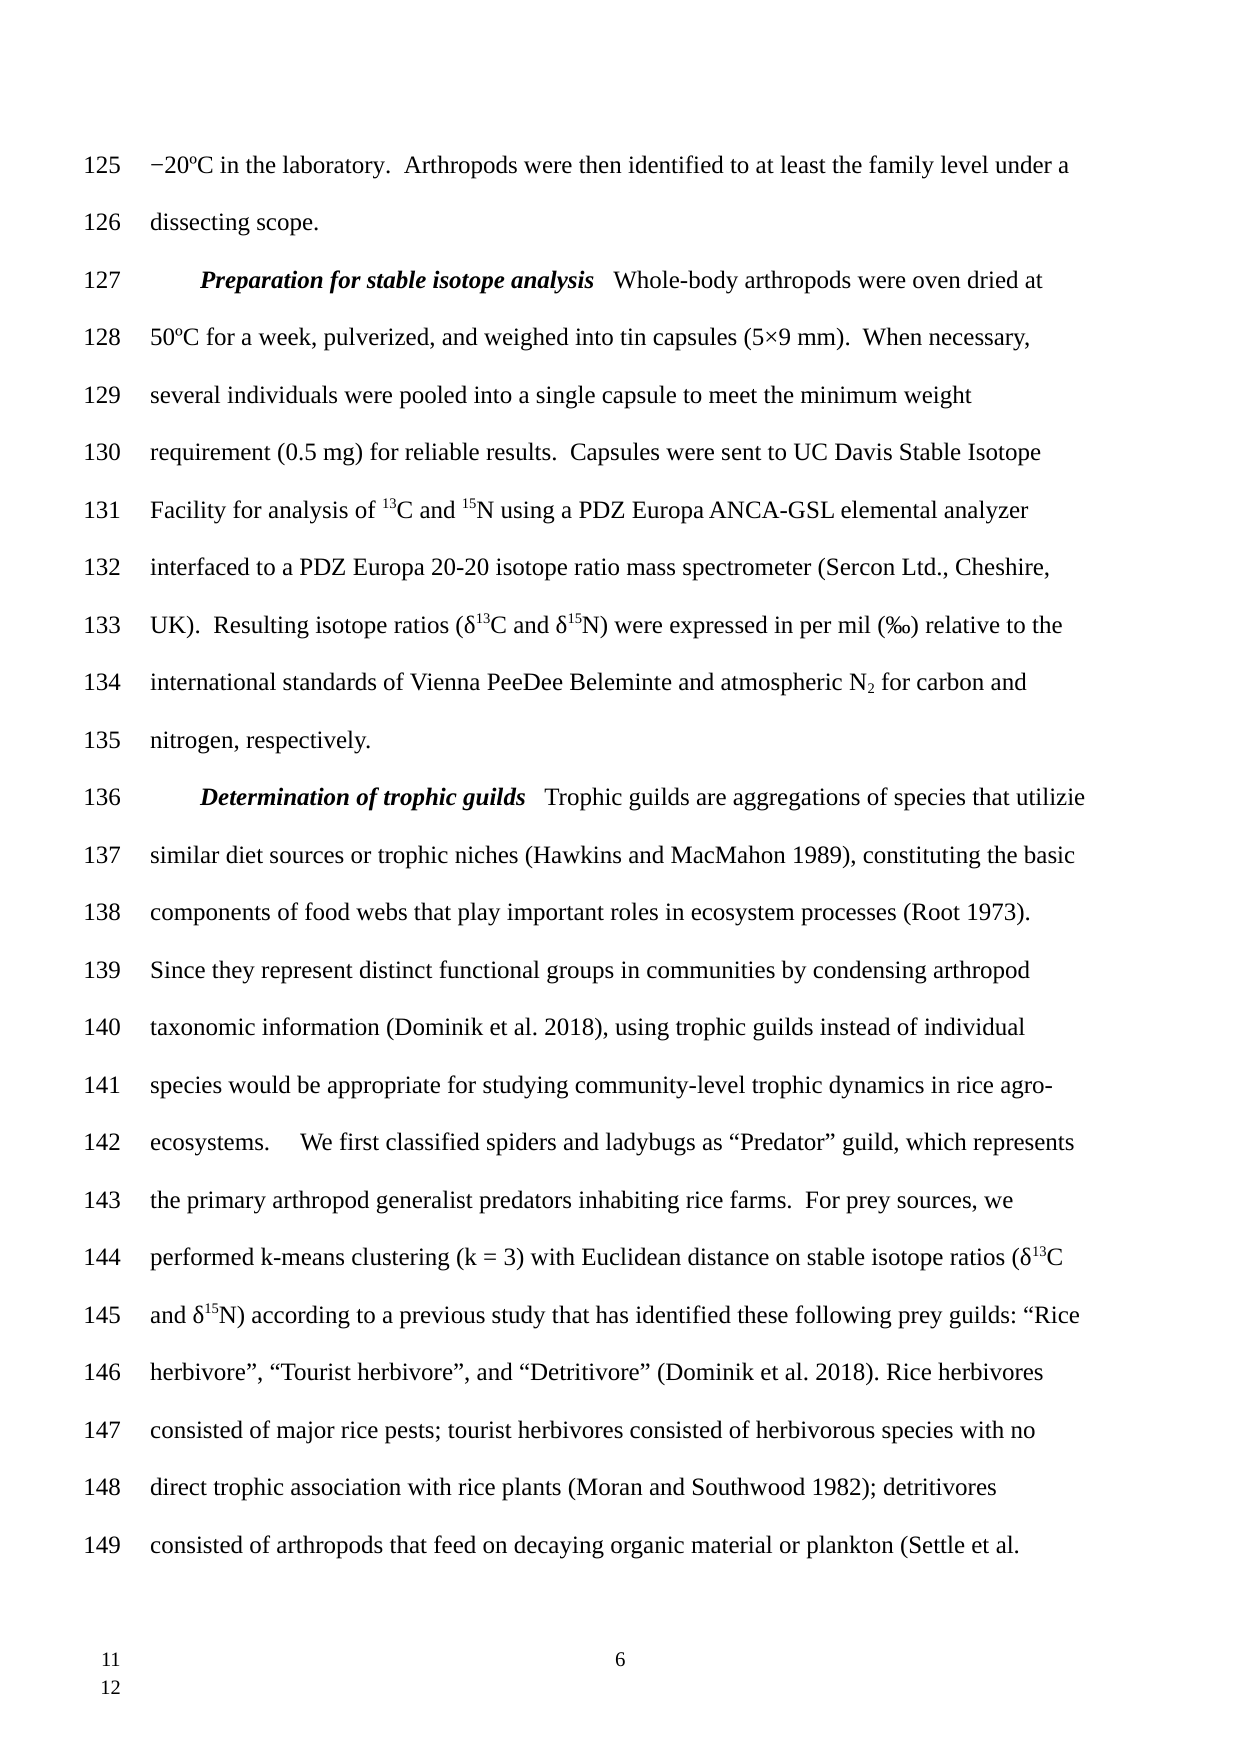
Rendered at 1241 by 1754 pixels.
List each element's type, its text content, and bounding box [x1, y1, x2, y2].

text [150, 782, 1090, 1559]
text Preparation for stable isotope analysis Whole-body arthropods were oven dried at 50ºC for a week, pulverized, and weighed into tin capsules (5×9 mm). When necessary, several individuals were pooled into a single capsule to meet the minimum weight requirement (0.5 mg) for reliable results. Capsules were sent to UC Davis Stable Isotope Facility for analysis of 13C and 15N using a PDZ Europa ANCA-GSL elemental analyzer interfaced to a PDZ Europa 20-20 isotope ratio mass spectrometer (Sercon Ltd., Cheshire, UK). Resulting isotope ratios (δ13C and δ15N) were expressed in per mil (‰) relative to the international standards of Vienna PeeDee Beleminte and atmospheric N2 for carbon and nitrogen, respectively. [150, 265, 1090, 754]
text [150, 150, 1090, 236]
